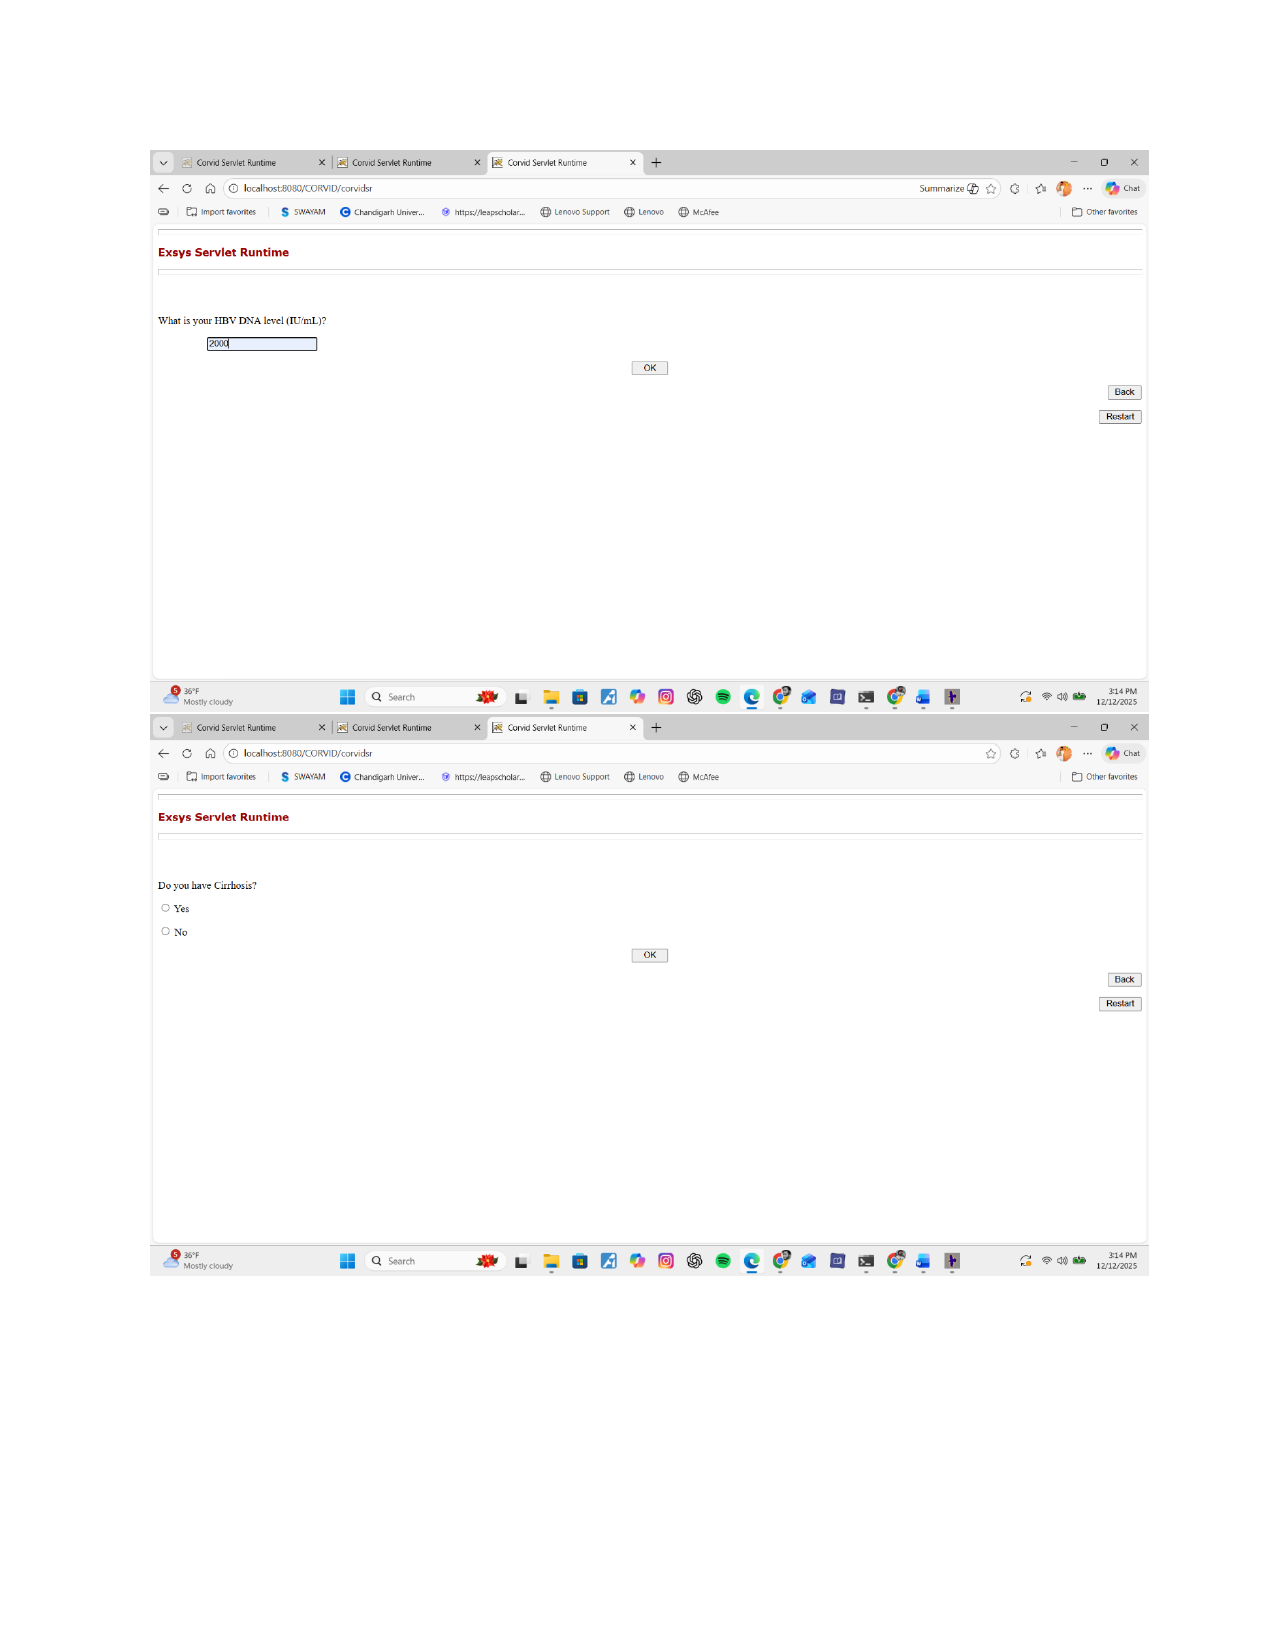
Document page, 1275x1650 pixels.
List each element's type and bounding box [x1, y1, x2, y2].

picture [150, 150, 1149, 712]
picture [150, 714, 1149, 1276]
